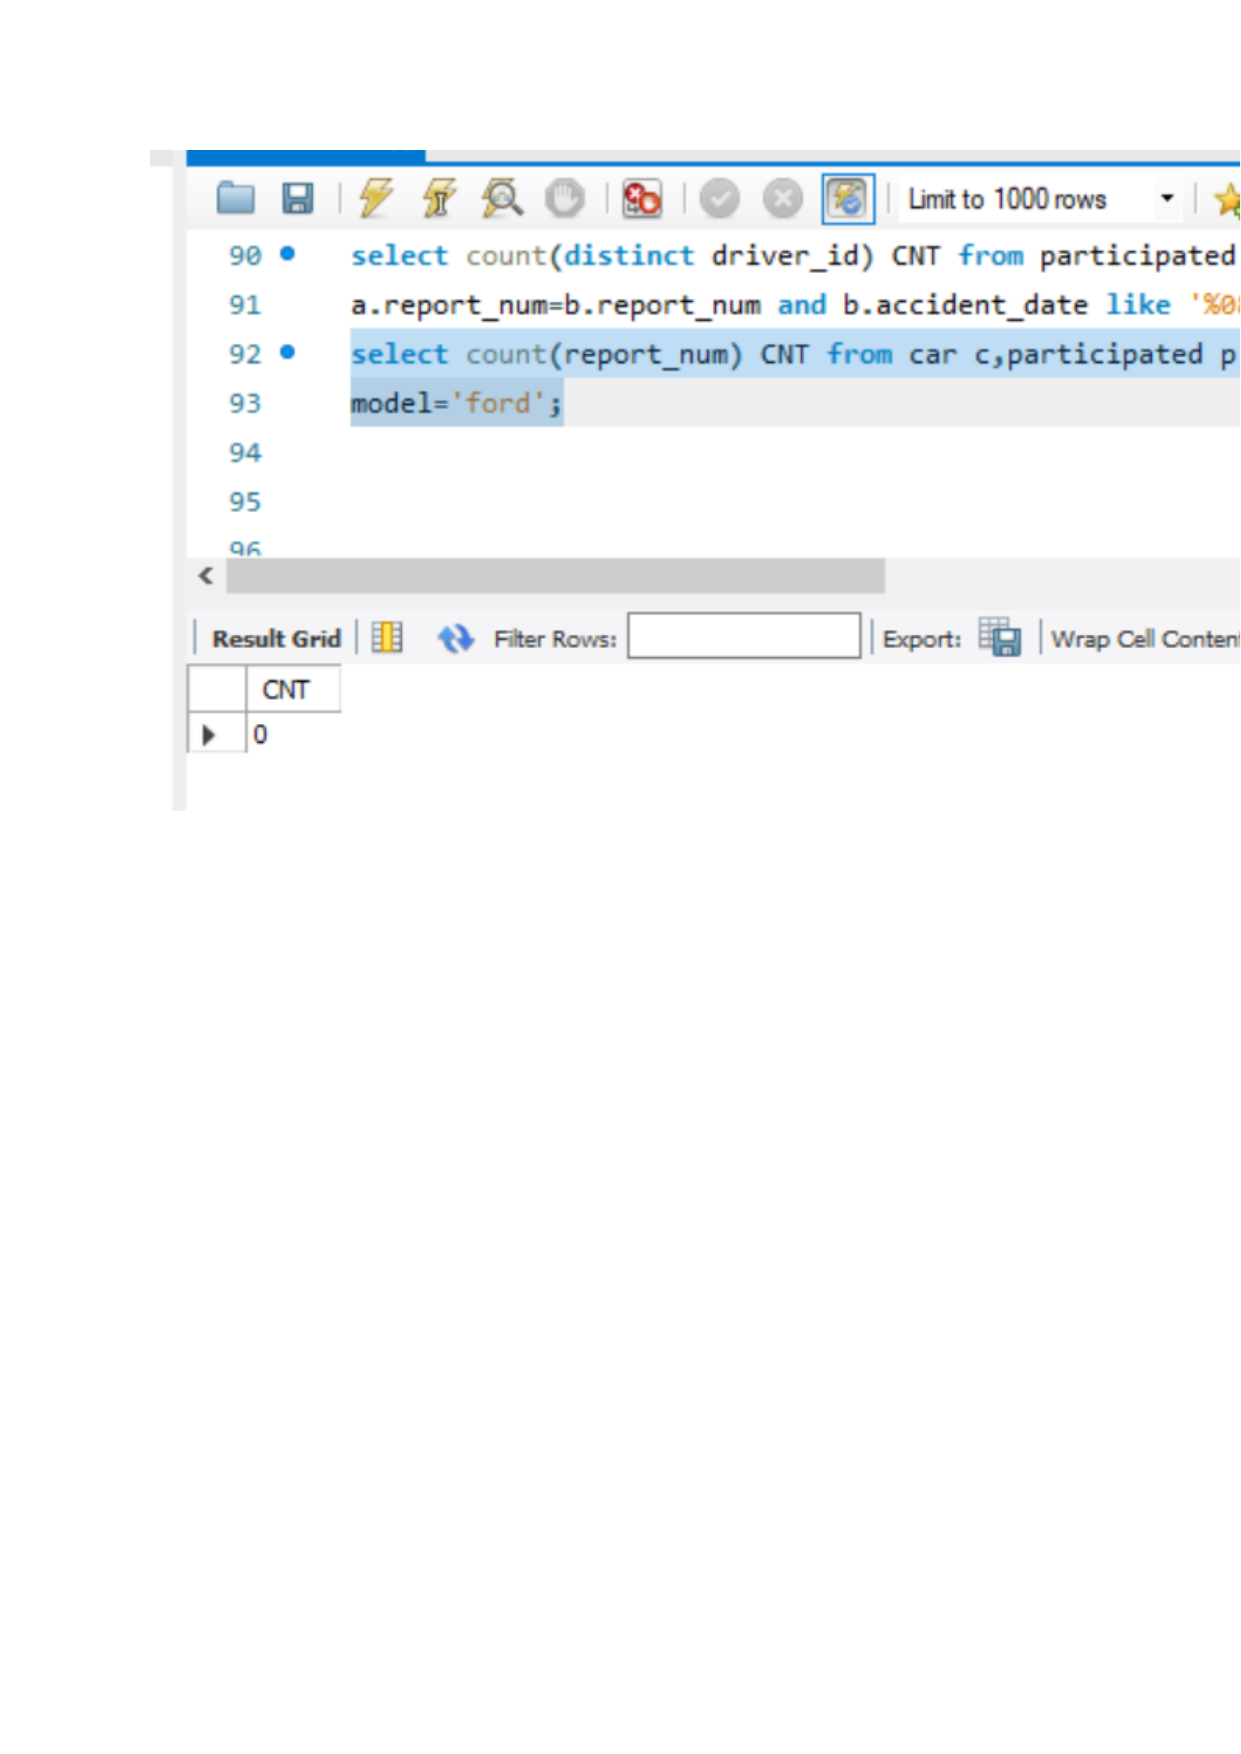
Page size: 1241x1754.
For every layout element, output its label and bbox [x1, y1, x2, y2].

picture [150, 150, 1241, 811]
